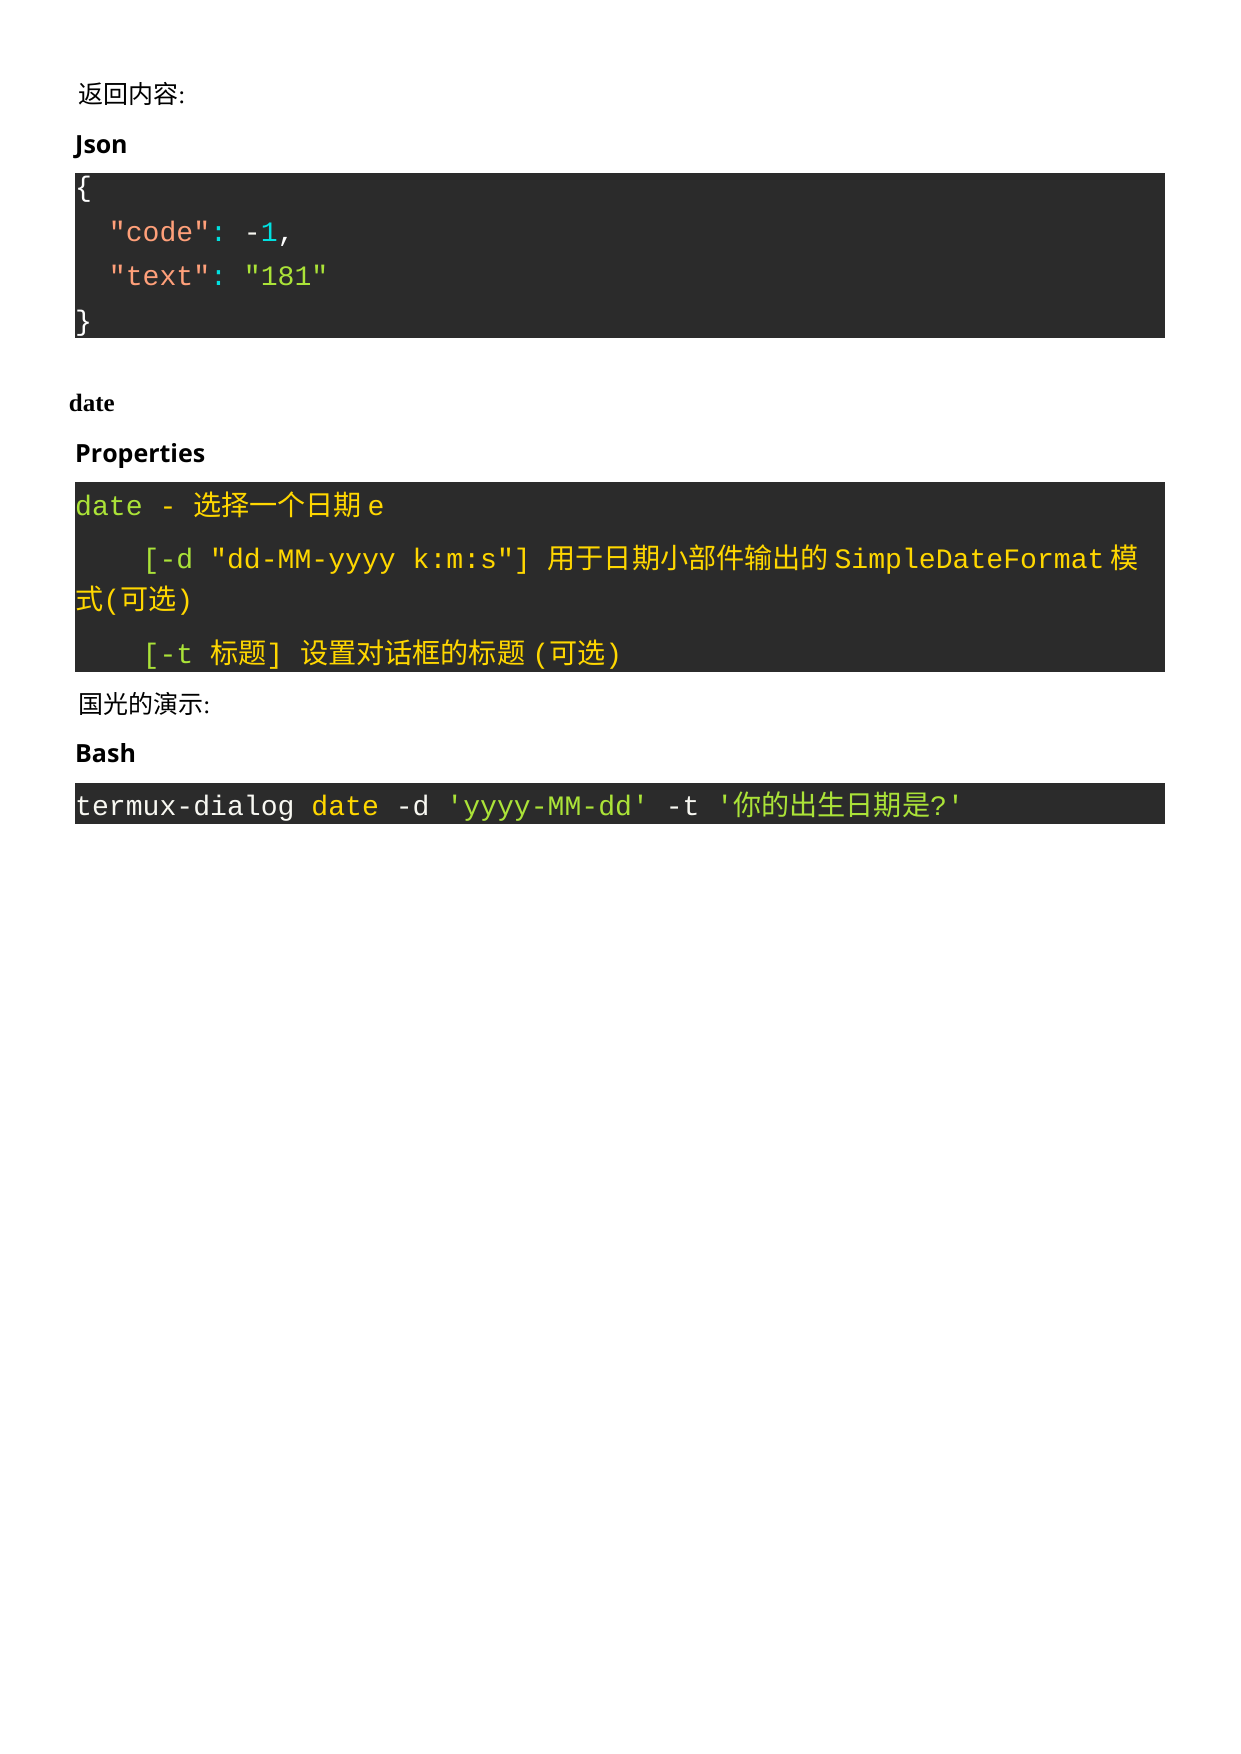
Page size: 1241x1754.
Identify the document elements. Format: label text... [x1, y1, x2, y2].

text "text": "181" [75, 262, 1165, 294]
text "code": -1, [75, 218, 1165, 250]
text date - 选择一个日期e [75, 482, 1165, 523]
text 返回内容: [78, 75, 1162, 111]
text { [75, 173, 1165, 205]
text } [75, 307, 1165, 338]
text Bash [75, 736, 1165, 770]
text termux-dialog date -d 'yyyy-MM-dd' -t '你的出生日期是?' [75, 783, 1165, 824]
text [-d "dd-MM-yyyy k:m:s"] 用于日期小部件输出的SimpleDateFormat模式(可选) [75, 536, 1165, 618]
text 国光的演示: [78, 684, 1162, 720]
text Json [75, 127, 1165, 161]
text Properties [75, 436, 1165, 470]
text [-t 标题] 设置对话框的标题 (可选) [75, 631, 1165, 672]
text date [69, 388, 1165, 417]
